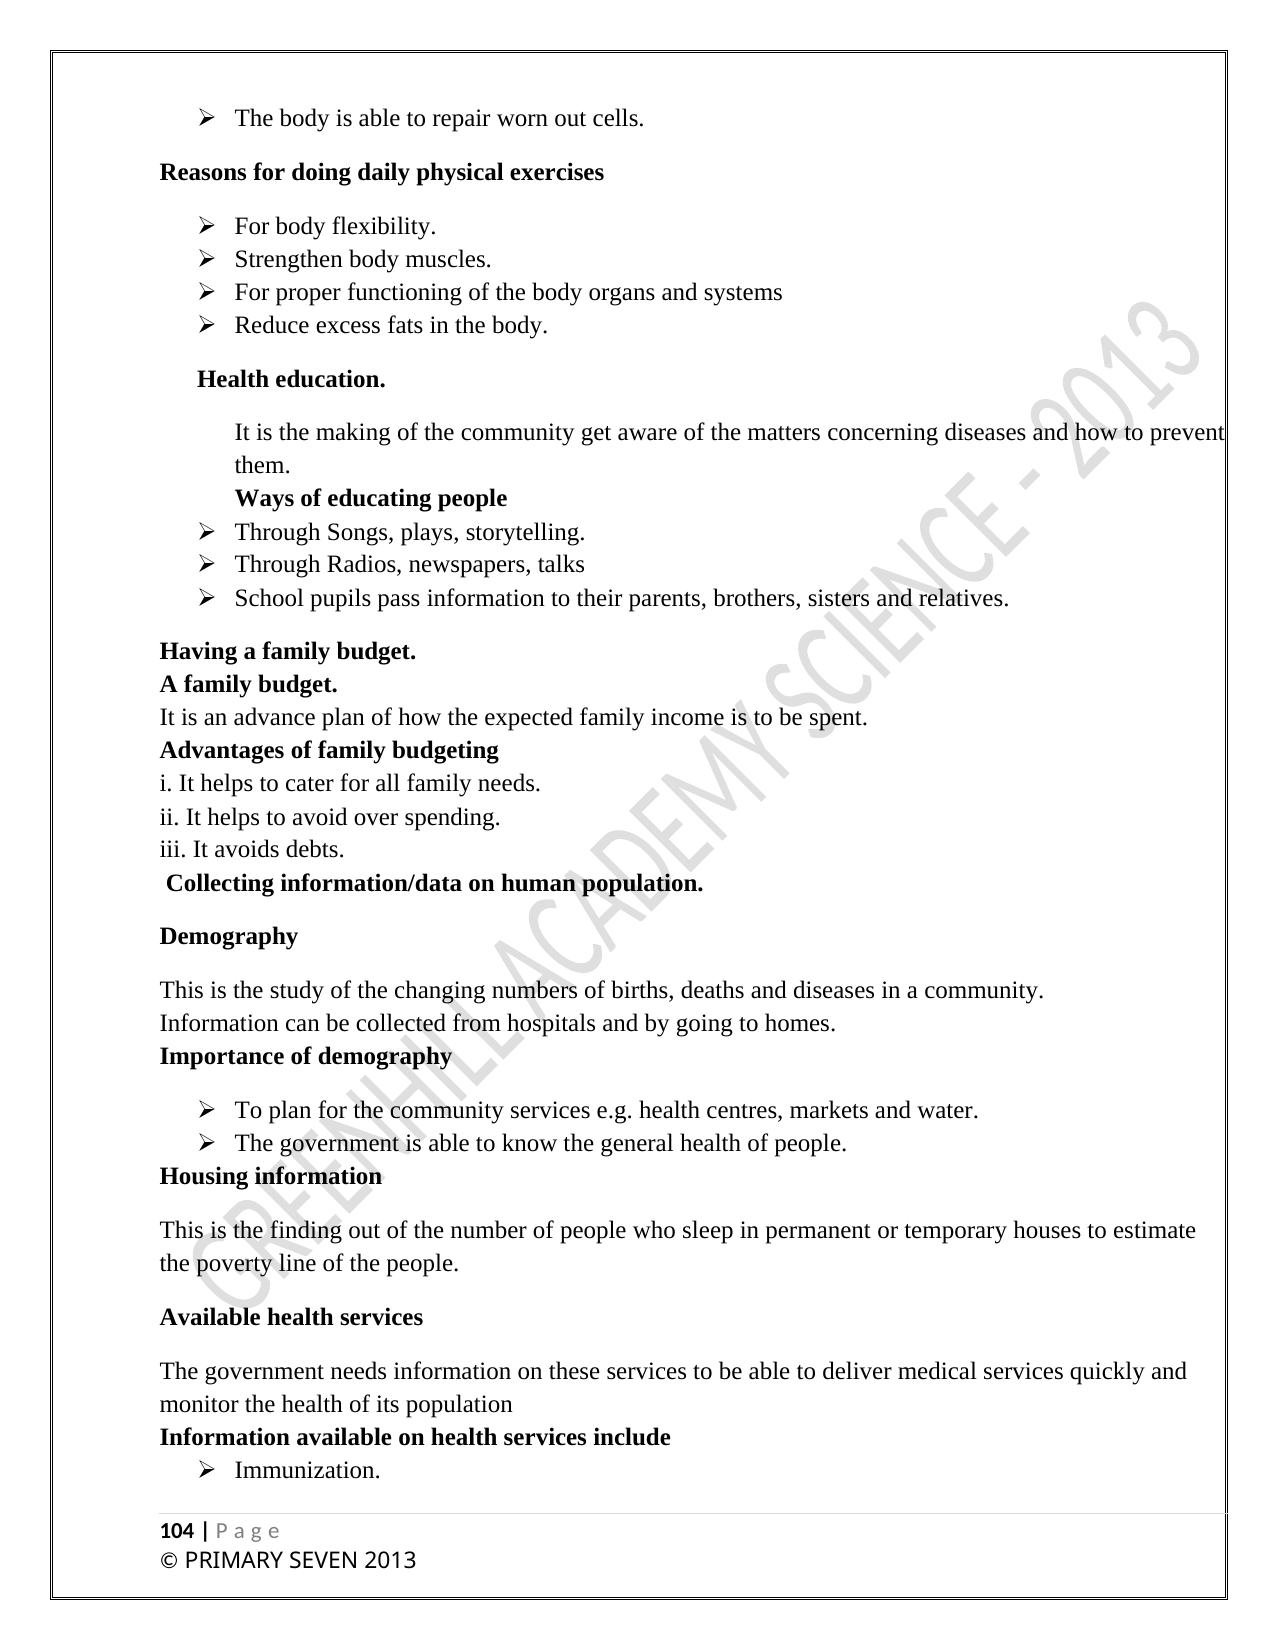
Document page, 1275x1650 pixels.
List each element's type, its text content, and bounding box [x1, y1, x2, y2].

text This is the finding out of the number of people who sleep in permanent or temporary houses to estimate the poverty line of the people. [159, 1215, 1225, 1277]
list It is the making of the community get aware of the matters concerning diseases and how to prevent them. Ways of educating people [234, 417, 1225, 512]
text It is an advance plan of how the expected family income is to be spent. [159, 702, 1225, 731]
list Through Songs, plays, storytelling. [197, 517, 1225, 545]
text The government needs information on these services to be able to deliver medical services quickly and monitor the health of its population [159, 1356, 1225, 1418]
text Information can be collected from hospitals and by going to homes. [159, 1008, 1225, 1037]
list The body is able to repair worn out cells. [197, 103, 1225, 132]
text ii. It helps to avoid over spending. [159, 802, 1225, 830]
list Reduce excess fats in the body. [197, 310, 1225, 338]
text Information available on health services include [159, 1422, 1225, 1451]
text Advantages of family budgeting [159, 736, 1225, 764]
text Reasons for doing daily physical exercises [159, 157, 1225, 186]
text iii. It avoids debts. [159, 834, 1225, 863]
list The government is able to know the general health of people. [197, 1128, 1225, 1157]
text Importance of demography [159, 1041, 1225, 1070]
text Housing information [159, 1161, 1225, 1190]
text Health education. [197, 364, 1225, 392]
list Immunization. [197, 1455, 1225, 1484]
text Collecting information/data on human population. [159, 868, 1225, 896]
text Demography [159, 921, 1225, 950]
list School pupils pass information to their parents, brothers, sisters and relatives. [197, 583, 1225, 611]
text Available health services [159, 1302, 1225, 1331]
list To plan for the community services e.g. health centres, markets and water. [197, 1095, 1225, 1124]
list Through Radios, newspapers, talks [197, 549, 1225, 578]
list For proper functioning of the body organs and systems [197, 277, 1225, 306]
text i. It helps to cater for all family needs. [159, 768, 1225, 797]
text A family budget. [159, 669, 1225, 698]
list Strengthen body muscles. [197, 244, 1225, 272]
list For body flexibility. [197, 211, 1225, 239]
text This is the study of the changing numbers of births, deaths and diseases in a community. [159, 975, 1225, 1004]
text Having a family budget. [159, 636, 1225, 665]
